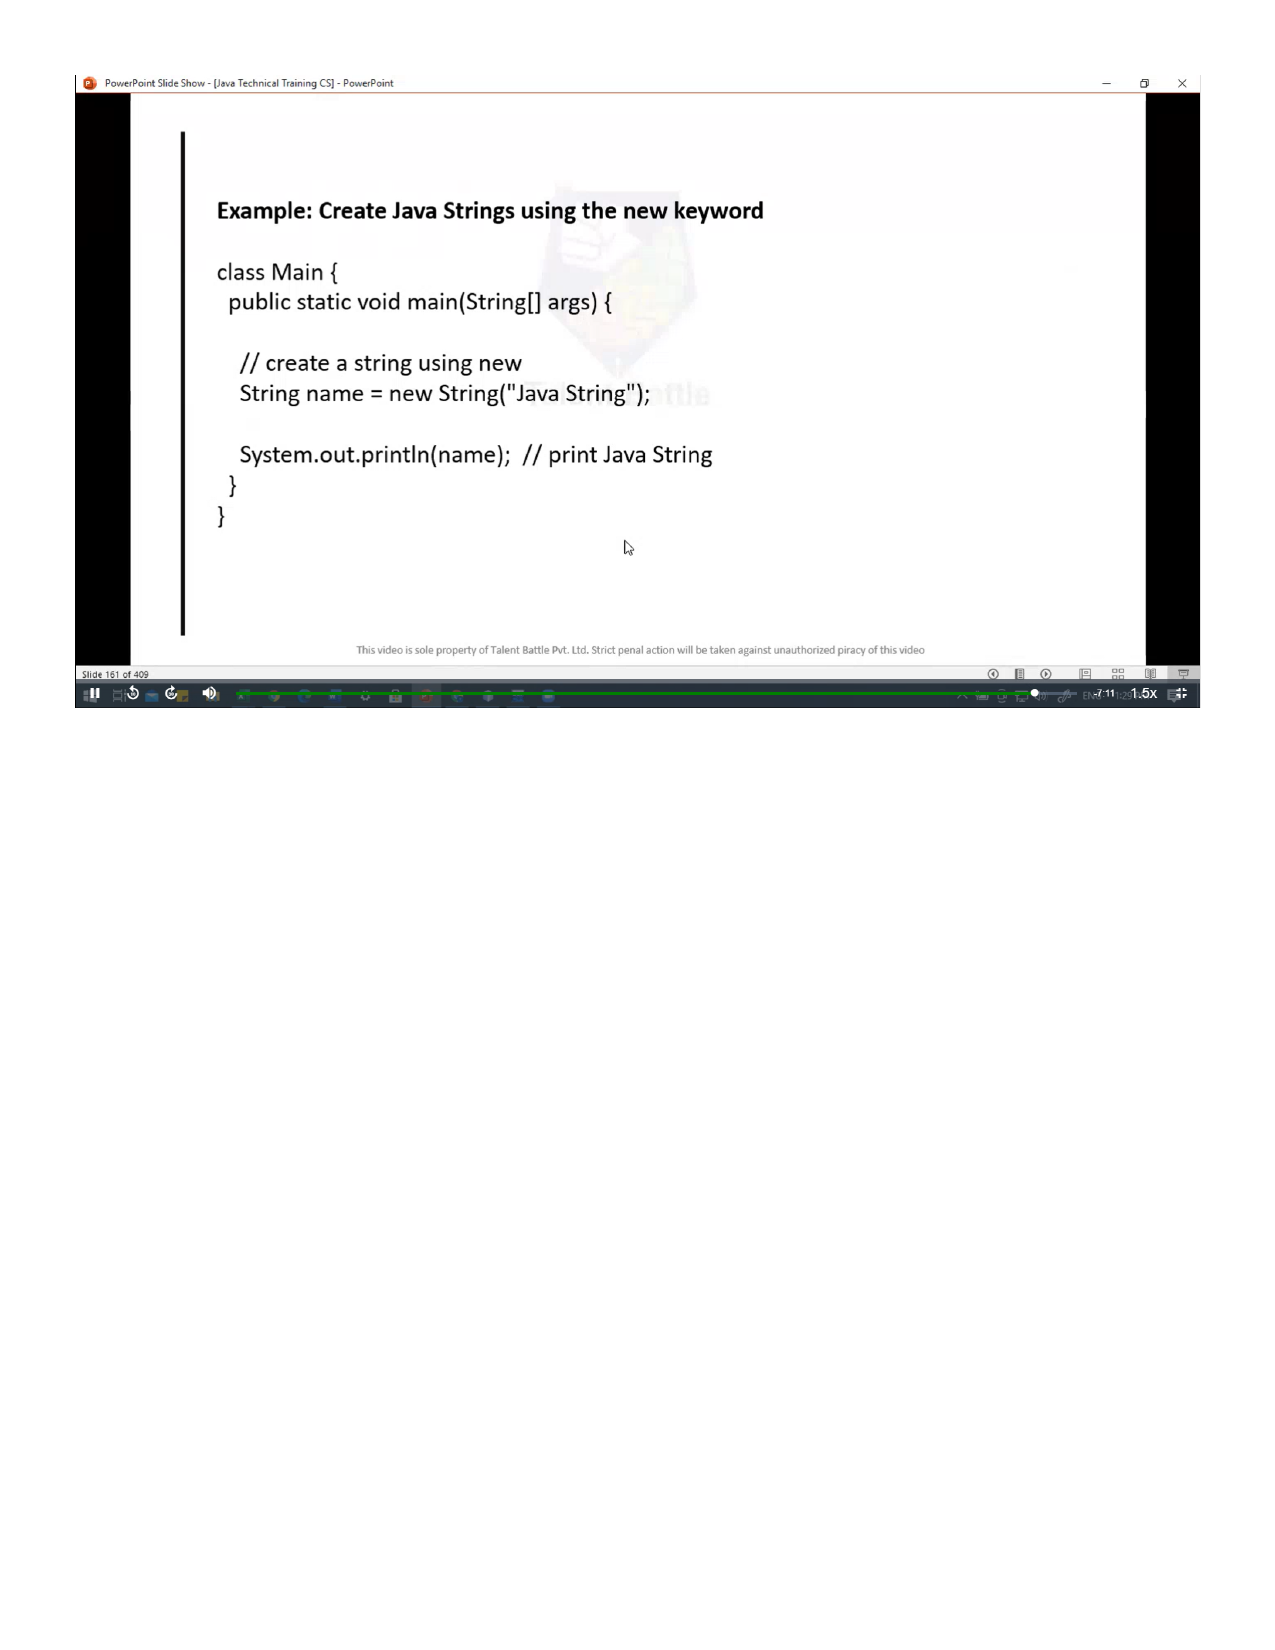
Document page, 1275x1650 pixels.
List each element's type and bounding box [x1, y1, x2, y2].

picture [75, 75, 1200, 708]
